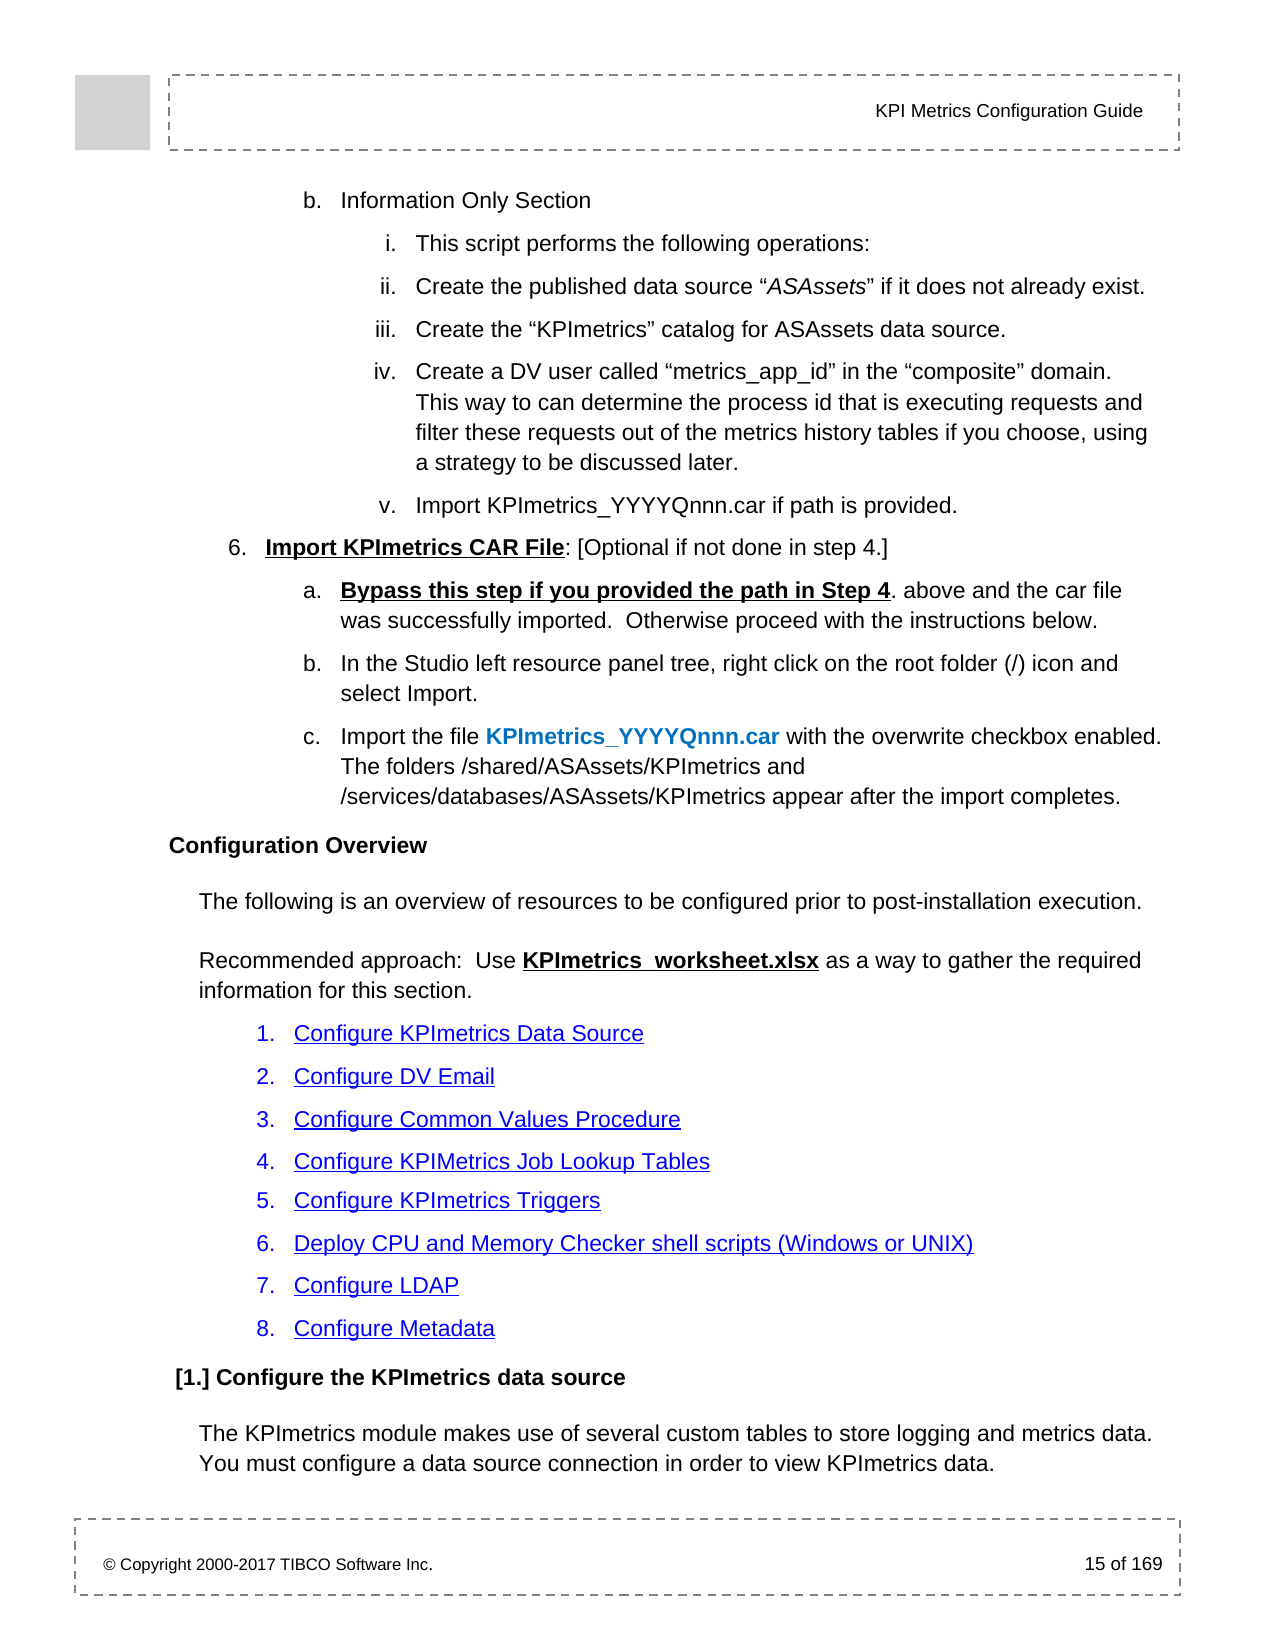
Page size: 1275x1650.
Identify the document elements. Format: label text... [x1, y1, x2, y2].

list Configure LDAP [256, 1272, 1162, 1299]
list Create the published data source “ASAssets” if it does not already exist. [397, 273, 1162, 299]
list Import KPImetrics CAR File: [Optional if not done in step 4.] [228, 534, 1162, 561]
list Configure DV Email [256, 1063, 1162, 1089]
list Configure Metadata [256, 1315, 1162, 1342]
list Bypass this step if you provided the path in Step 4. above and the car file was successfully imported. Otherwise proceed with the instructions below. [303, 577, 1162, 634]
list Configure KPIMetrics Job Lookup Tables [256, 1148, 1162, 1174]
subtitle [1.] Configure the KPImetrics data source [169, 1364, 1162, 1391]
list Deploy CPU and Memory Checker shell scripts (Windows or UNIX) [256, 1230, 1162, 1256]
text The KPImetrics module makes use of several custom tables to store logging and metrics data. You must configure a data source connection in order to view KPImetrics data. [199, 1420, 1162, 1476]
text Recommended approach: Use KPImetrics_worksheet.xlsx as a way to gather the required information for this section. [199, 947, 1162, 1004]
text The following is an overview of resources to be configured prior to post-installation execution. [199, 888, 1162, 914]
list Create the “KPImetrics” catalog for ASAssets data source. [397, 316, 1162, 342]
list Import KPImetrics_YYYYQnnn.car if path is provided. [397, 492, 1162, 518]
list Import the file KPImetrics_YYYYQnnn.car with the overwrite checkbox enabled. The folders /shared/ASAssets/KPImetrics and /services/databases/ASAssets/KPImetrics appear after the import completes. [303, 723, 1162, 810]
subtitle Configuration Overview [169, 832, 1162, 859]
list Configure KPImetrics Triggers [256, 1187, 1162, 1213]
list This script performs the following operations: [397, 230, 1162, 257]
list Create a DV user called “metrics_app_id” in the “composite” domain. This way to can determine the process id that is executing requests and filter these requests out of the metrics history tables if you choose, using a strategy to be discussed later. [397, 358, 1162, 475]
list In the Studio left resource panel tree, right click on the root folder (/) icon and select Import. [303, 650, 1162, 707]
list Configure KPImetrics Data Source [256, 1020, 1162, 1046]
list Configure Common Values Procedure [256, 1106, 1162, 1132]
list Information Only Section [303, 187, 1162, 214]
